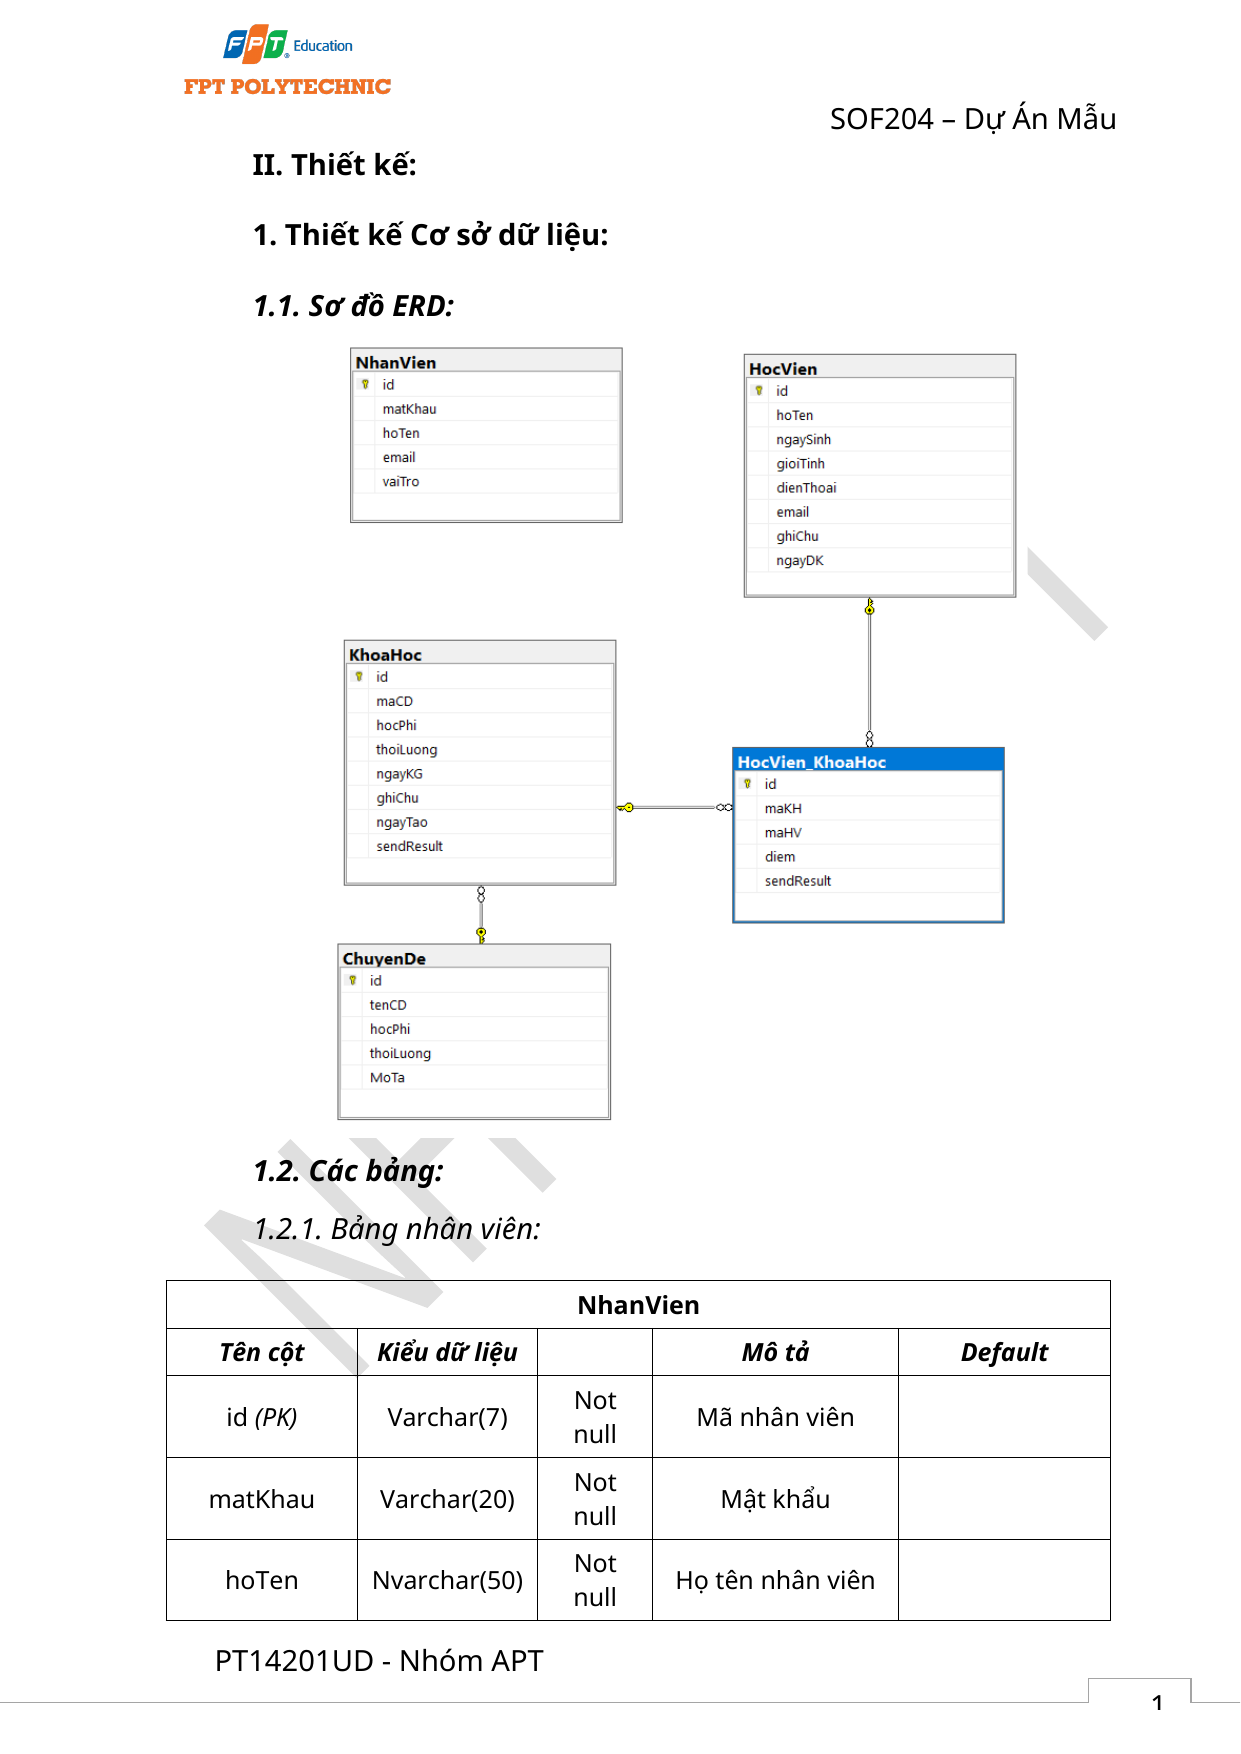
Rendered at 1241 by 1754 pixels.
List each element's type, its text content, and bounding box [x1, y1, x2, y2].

table_cell Họ tên nhân viên [653, 1540, 898, 1620]
table_cell matKhau [167, 1458, 357, 1539]
picture [177, 17, 398, 101]
table_cell [899, 1458, 1110, 1539]
table_cell [899, 1376, 1110, 1457]
table_cell Varchar(7) [358, 1376, 537, 1457]
table_cell Kiểu dữ liệu [358, 1329, 537, 1375]
subtitle 1.1. Sơ đồ ERD: [177, 285, 1122, 325]
table_cell Tên cột [167, 1329, 357, 1375]
picture [308, 337, 1028, 1138]
table_cell [538, 1329, 652, 1375]
table_cell Default [899, 1329, 1110, 1375]
table_cell Not null [538, 1376, 652, 1457]
table_cell Mật khẩu [653, 1458, 898, 1539]
subtitle 1.2.1. Bảng nhân viên: [177, 1208, 1122, 1248]
subtitle II. Thiết kế: [177, 144, 1122, 184]
table_cell Nvarchar(50) [358, 1540, 537, 1620]
table_cell Varchar(20) [358, 1458, 537, 1539]
table_cell Not null [538, 1540, 652, 1620]
table_cell id (PK) [167, 1376, 357, 1457]
table_cell Not null [538, 1458, 652, 1539]
table_cell Mã nhân viên [653, 1376, 898, 1457]
table_cell hoTen [167, 1540, 357, 1620]
table_header NhanVien [167, 1281, 1110, 1328]
table_cell Mô tả [653, 1329, 898, 1375]
subtitle 1.2. Các bảng: [177, 1150, 1122, 1190]
subtitle 1. Thiết kế Cơ sở dữ liệu: [177, 215, 1122, 254]
table_cell [899, 1540, 1110, 1620]
